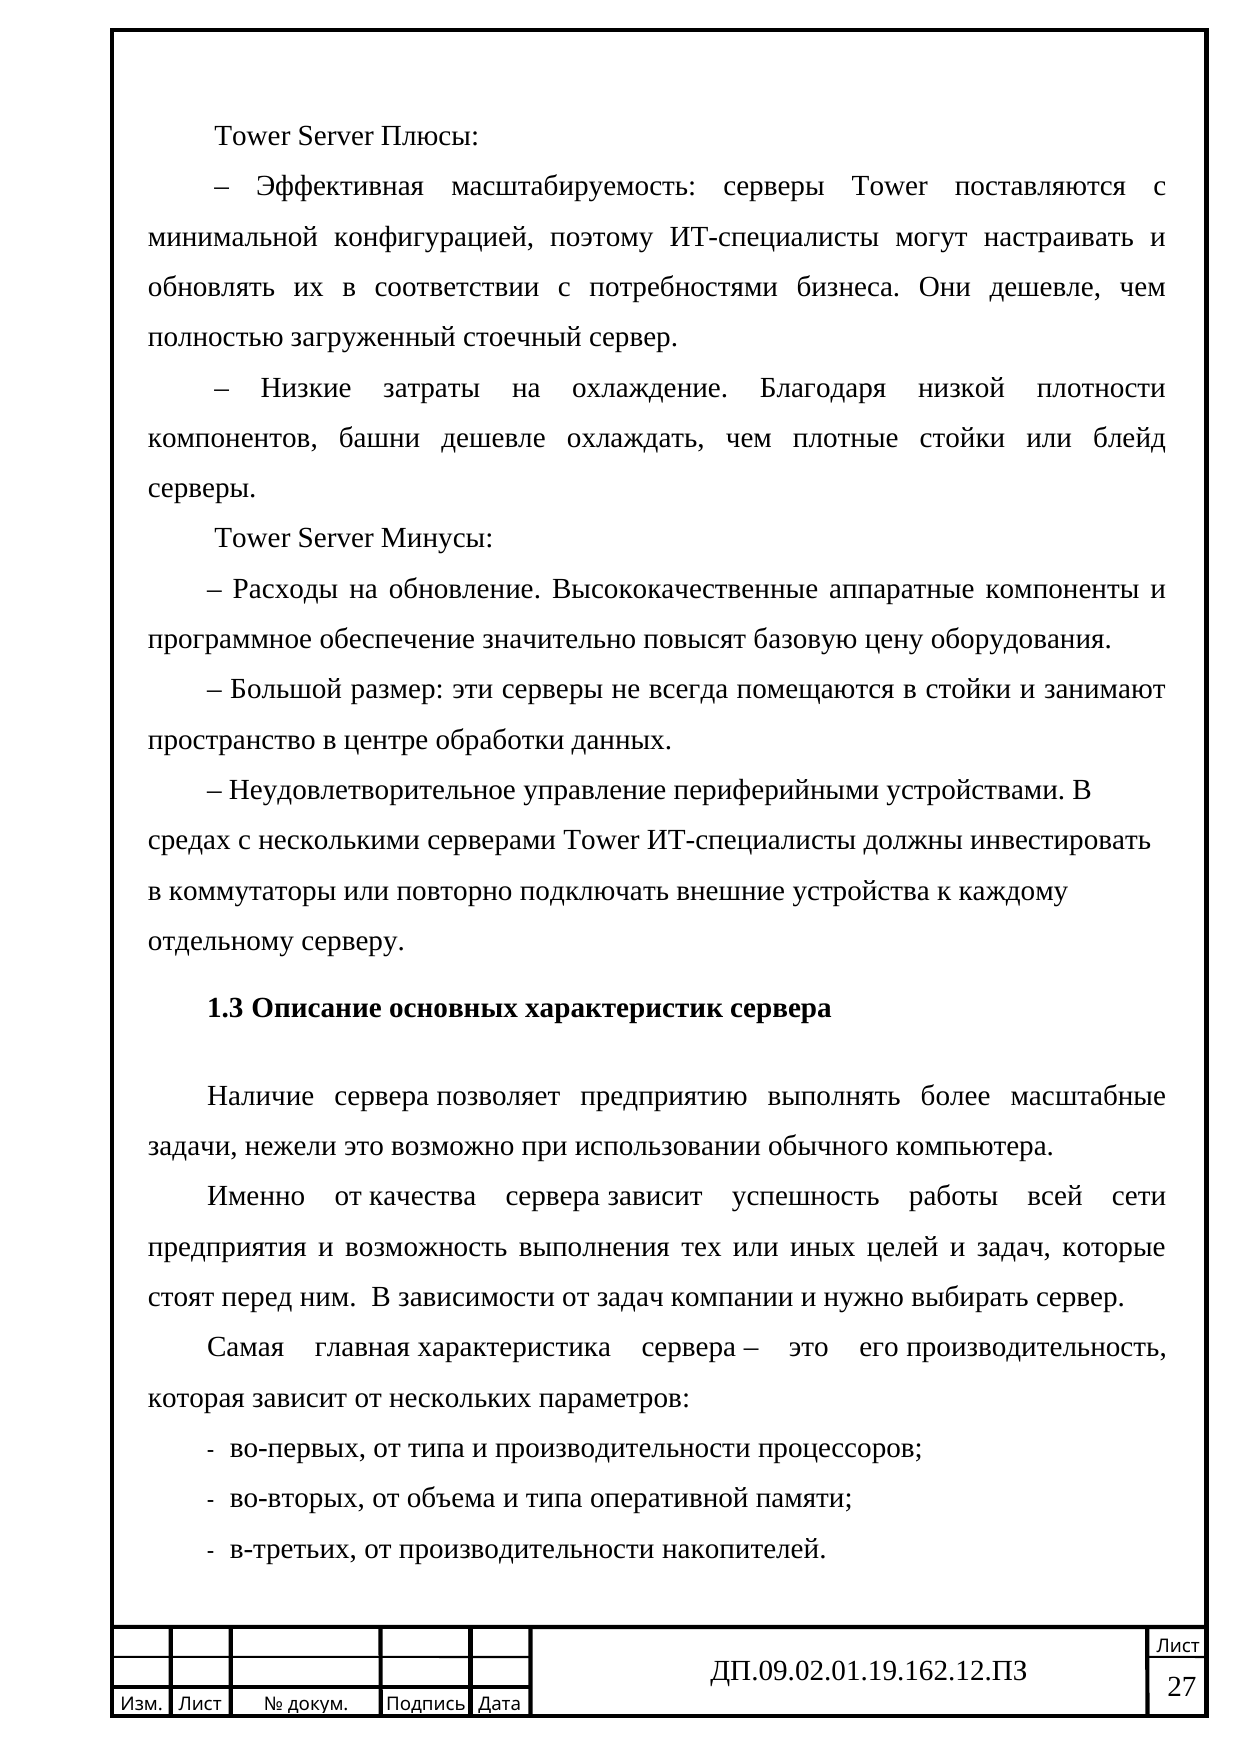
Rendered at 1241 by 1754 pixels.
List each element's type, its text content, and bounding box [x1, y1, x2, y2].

text – Эффективная масштабируемость: серверы Tower поставляются с минимальной конфигурацией, поэтому ИТ-специалисты могут настраивать и обновлять их в соответствии с потребностями бизнеса. Они дешевле, чем полностью загруженный стоечный сервер. [148, 168, 1167, 353]
list во-первых, от типа и производительности процессоров; [148, 1430, 1167, 1464]
text Самая главная характеристика сервера – это его производительность, которая зависит от нескольких параметров: [148, 1329, 1167, 1413]
text – Расходы на обновление. Высококачественные аппаратные компоненты и программное обеспечение значительно повысят базовую цену оборудования. [148, 571, 1167, 655]
subtitle Описание основных характеристик сервера [148, 990, 1167, 1024]
text – Большой размер: эти серверы не всегда помещаются в стойки и занимают пространство в центре обработки данных. [148, 672, 1167, 755]
text Именно от качества сервера зависит успешность работы всей сети предприятия и возможность выполнения тех или иных целей и задач, которые стоят перед ним. В зависимости от задач компании и нужно выбирать сервер. [148, 1178, 1167, 1313]
text Наличие сервера позволяет предприятию выполнять более масштабные задачи, нежели это возможно при использовании обычного компьютера. [148, 1078, 1167, 1162]
text – Неудовлетворительное управление периферийными устройствами. В средах с несколькими серверами Tower ИТ-специалисты должны инвестировать в коммутаторы или повторно подключать внешние устройства к каждому отдельному серверу. [148, 772, 1167, 957]
text – Низкие затраты на охлаждение. Благодаря низкой плотности компонентов, башни дешевле охлаждать, чем плотные стойки или блейд серверы. [148, 370, 1167, 504]
text Tower Server Минусы: [148, 521, 1167, 554]
list в-третьих, от производительности накопителей. [148, 1531, 1167, 1564]
list во-вторых, от объема и типа оперативной памяти; [148, 1480, 1167, 1514]
text Tower Server Плюсы: [148, 118, 1167, 152]
